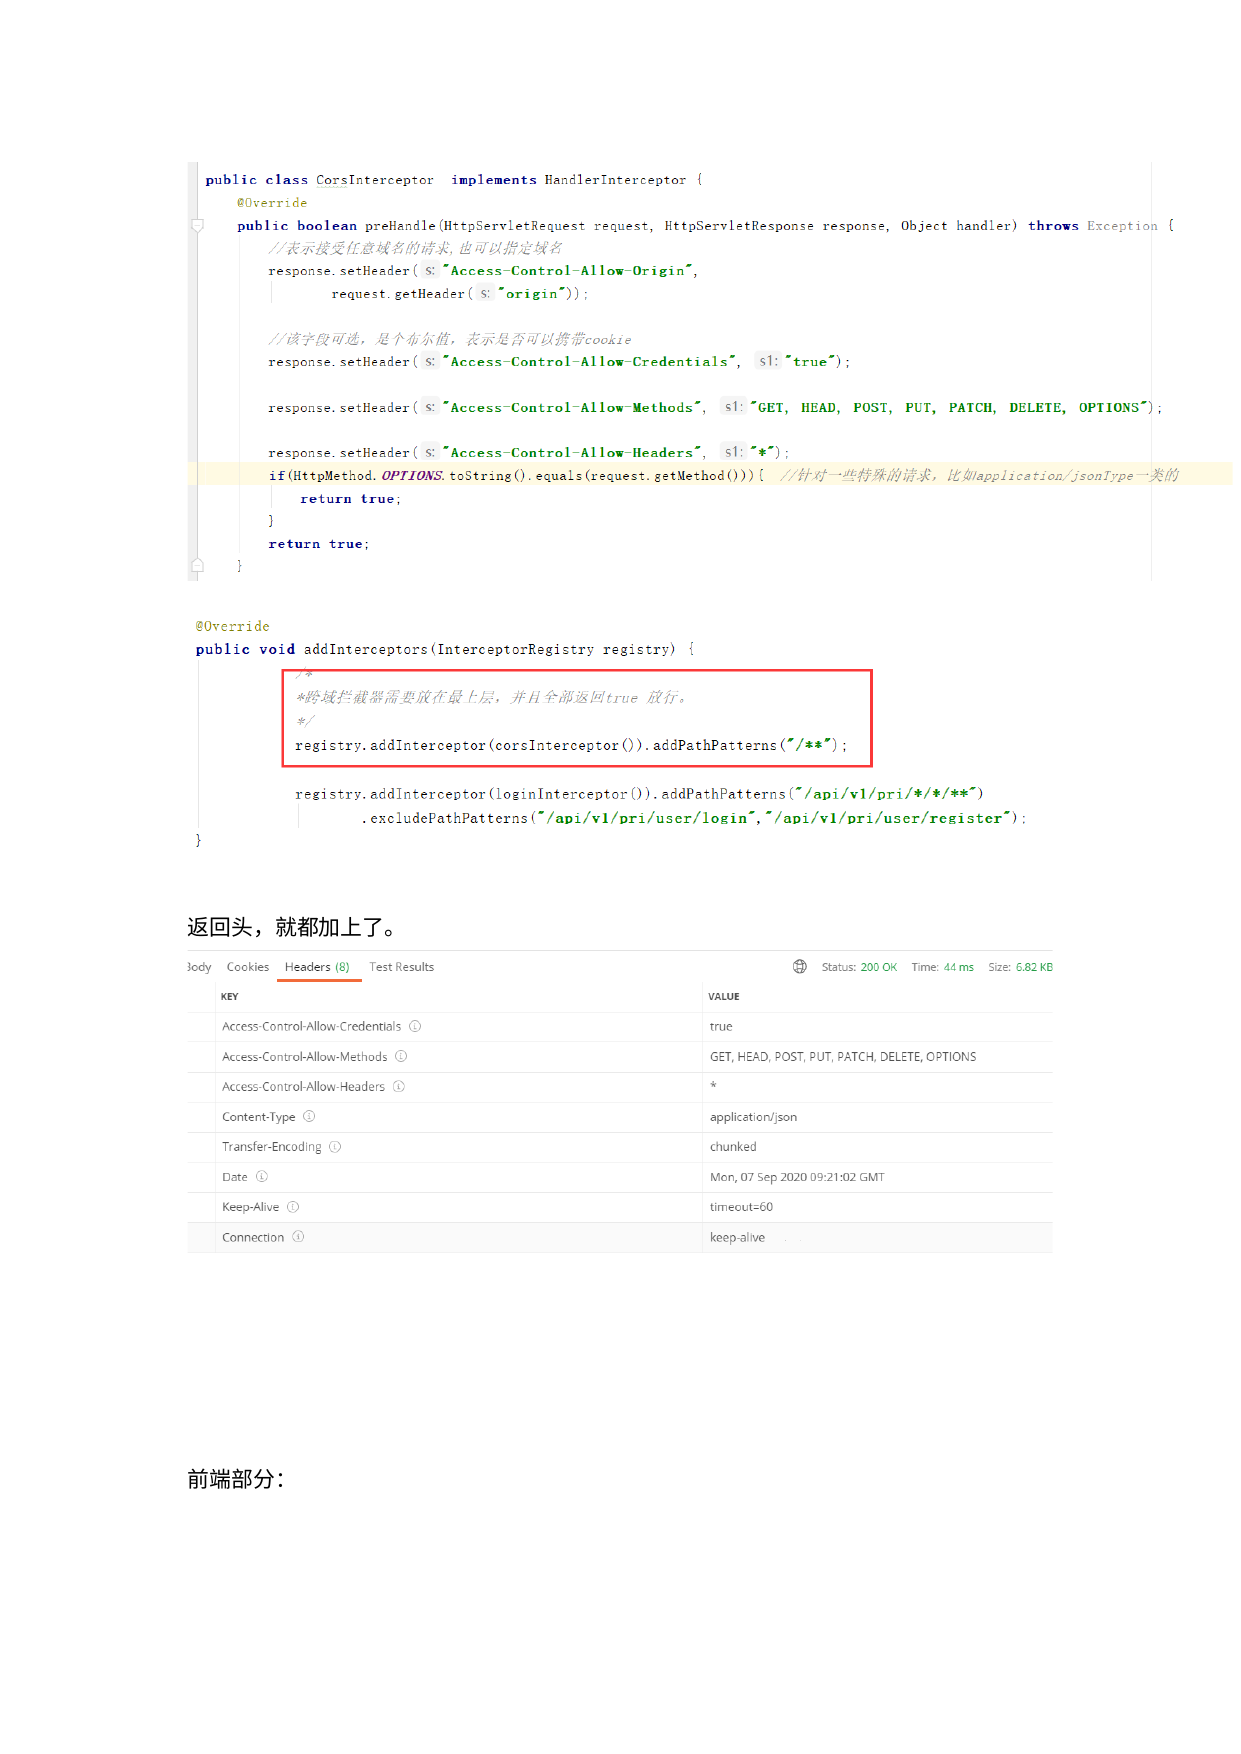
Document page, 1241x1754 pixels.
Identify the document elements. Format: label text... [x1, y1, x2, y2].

text 前端部分： [187, 1462, 1053, 1494]
text 返回头，就都加上了。 [187, 909, 1053, 942]
picture [187, 617, 1053, 869]
picture [187, 162, 1233, 581]
picture [187, 942, 1053, 1281]
